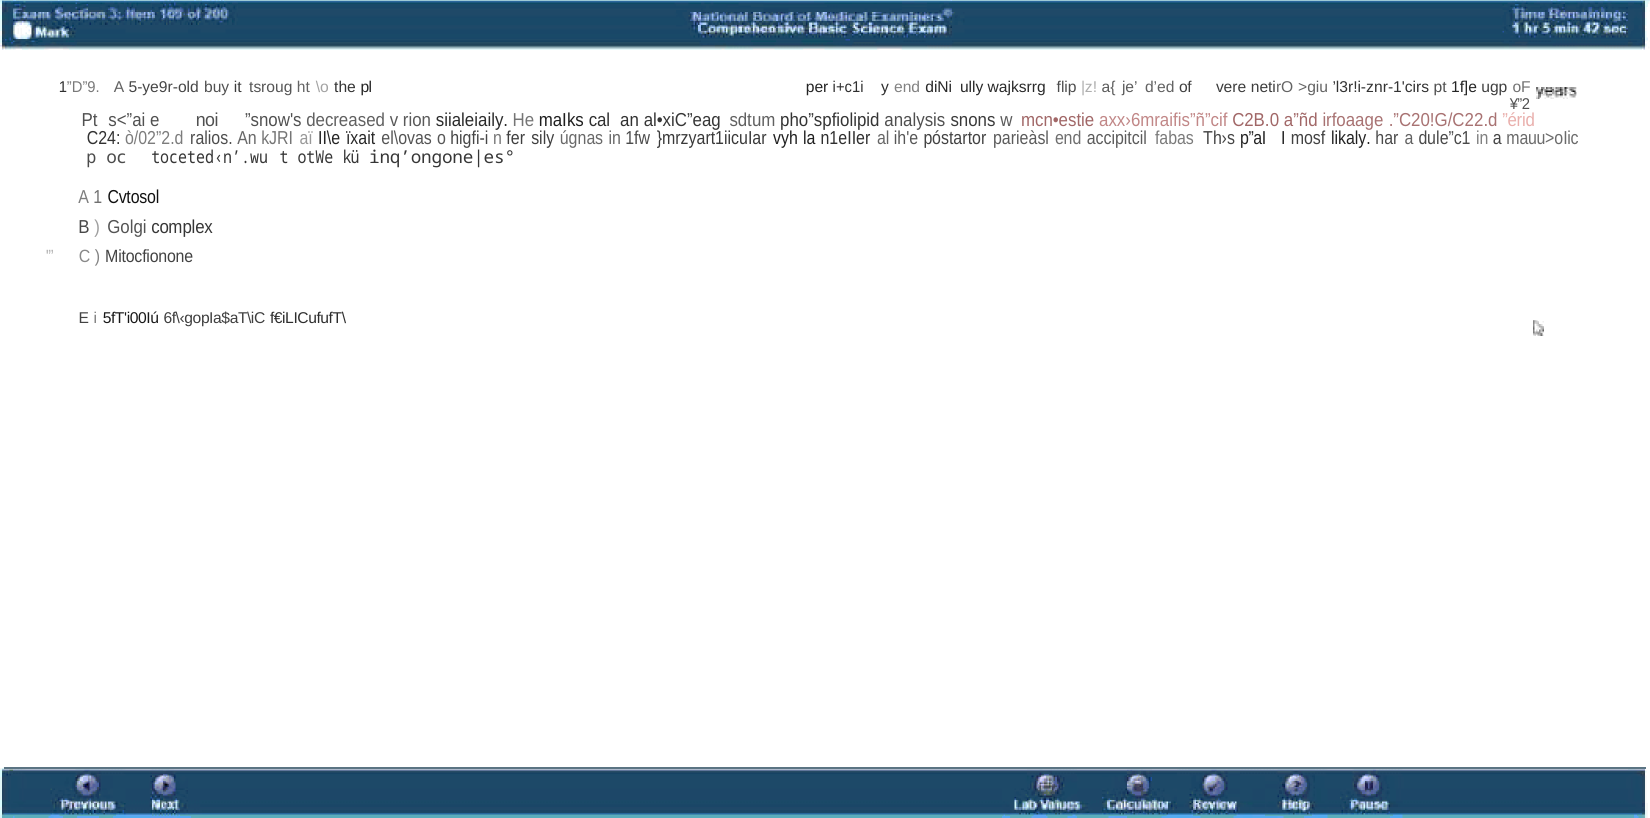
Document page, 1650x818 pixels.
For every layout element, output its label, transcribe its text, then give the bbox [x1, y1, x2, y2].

text B ) Golgi complex [78, 216, 1650, 237]
text p oc toceted‹n’.wu t otWe kü inq’ongone|es° [86, 148, 1650, 167]
text 1”D”9. A 5-ye9r-old buy it tsroug ht \o the pl per i+c1i y end diNi ully wajksrrg flip |z! a{ je’ d’ed of vere netirO >giu ’l3r!i-znr-1'cirs pt 1f]e ugp oF ¥”2 [37, 80, 1530, 112]
picture [0, 0, 1650, 50]
text A 1 Cvtosol [78, 186, 1650, 207]
text Pt s<”ai e noi ”snow's decreased v rion siialeiaily. He maIks cal an al•xiC”eag sdtum pho”spfiolipid analysis snons w mcn•estie axx›6mraifis”ñ”cif C2B.0 a”ñd irfoaage .”C20!G/C22.d ”érid [37, 112, 1535, 130]
text E i 5fT'i00Iú 6f\‹gopIa$aT\iC f€iLICufufT\ [78, 309, 1650, 327]
picture [0, 768, 1650, 818]
picture [1536, 87, 1577, 99]
text C24: ò/02”2.d ralios. An kJRI aï II\e ïxait el\ovas o higfi-i n fer sily úgnas in 1fw }mrzyart1iicuIar vyh la n1eIIer al ih'e póstartor parieàsl end accipitcil fabas Th›s p”aI I mosf likaly. har a dule”c1 in a mauu>oIic [87, 130, 1650, 148]
text '” C ) Mitocfionone [46, 246, 1650, 267]
picture [1533, 320, 1544, 336]
